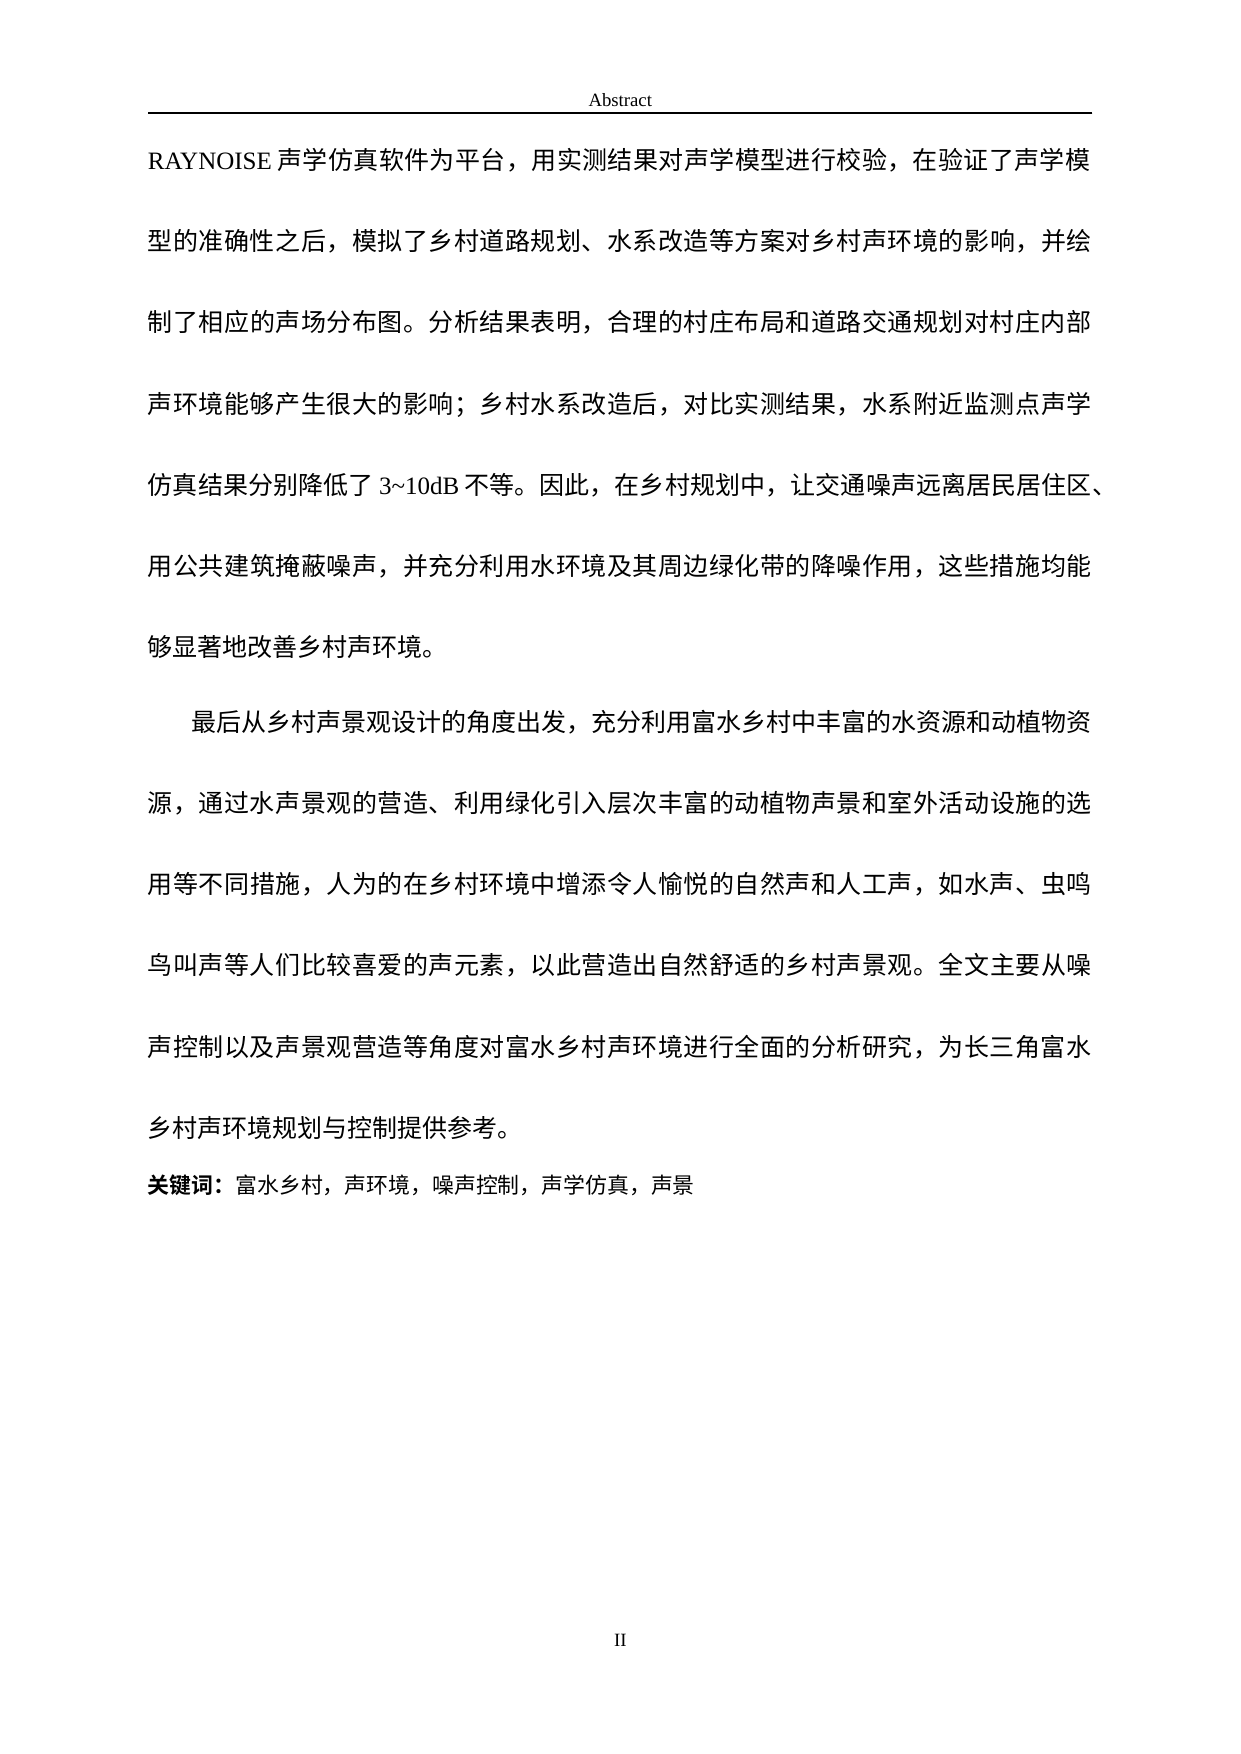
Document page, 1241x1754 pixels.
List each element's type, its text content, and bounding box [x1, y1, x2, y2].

text 最后从乡村声景观设计的角度出发，充分利用富水乡村中丰富的水资源和动植物资源，通过水声景观的营造、利用绿化引入层次丰富的动植物声景和室外活动设施的选用等不同措施，人为的在乡村环境中增添令人愉悦的自然声和人工声，如水声、虫鸣鸟叫声等人们比较喜爱的声元素，以此营造出自然舒适的乡村声景观。全文主要从噪声控制以及声景观营造等角度对富水乡村声环境进行全面的分析研究，为长三角富水乡村声环境规划与控制提供参考。 [148, 688, 1092, 1159]
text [148, 126, 1092, 678]
text 关键词：富水乡村，声环境，噪声控制，声学仿真，声景 [148, 1168, 1092, 1200]
